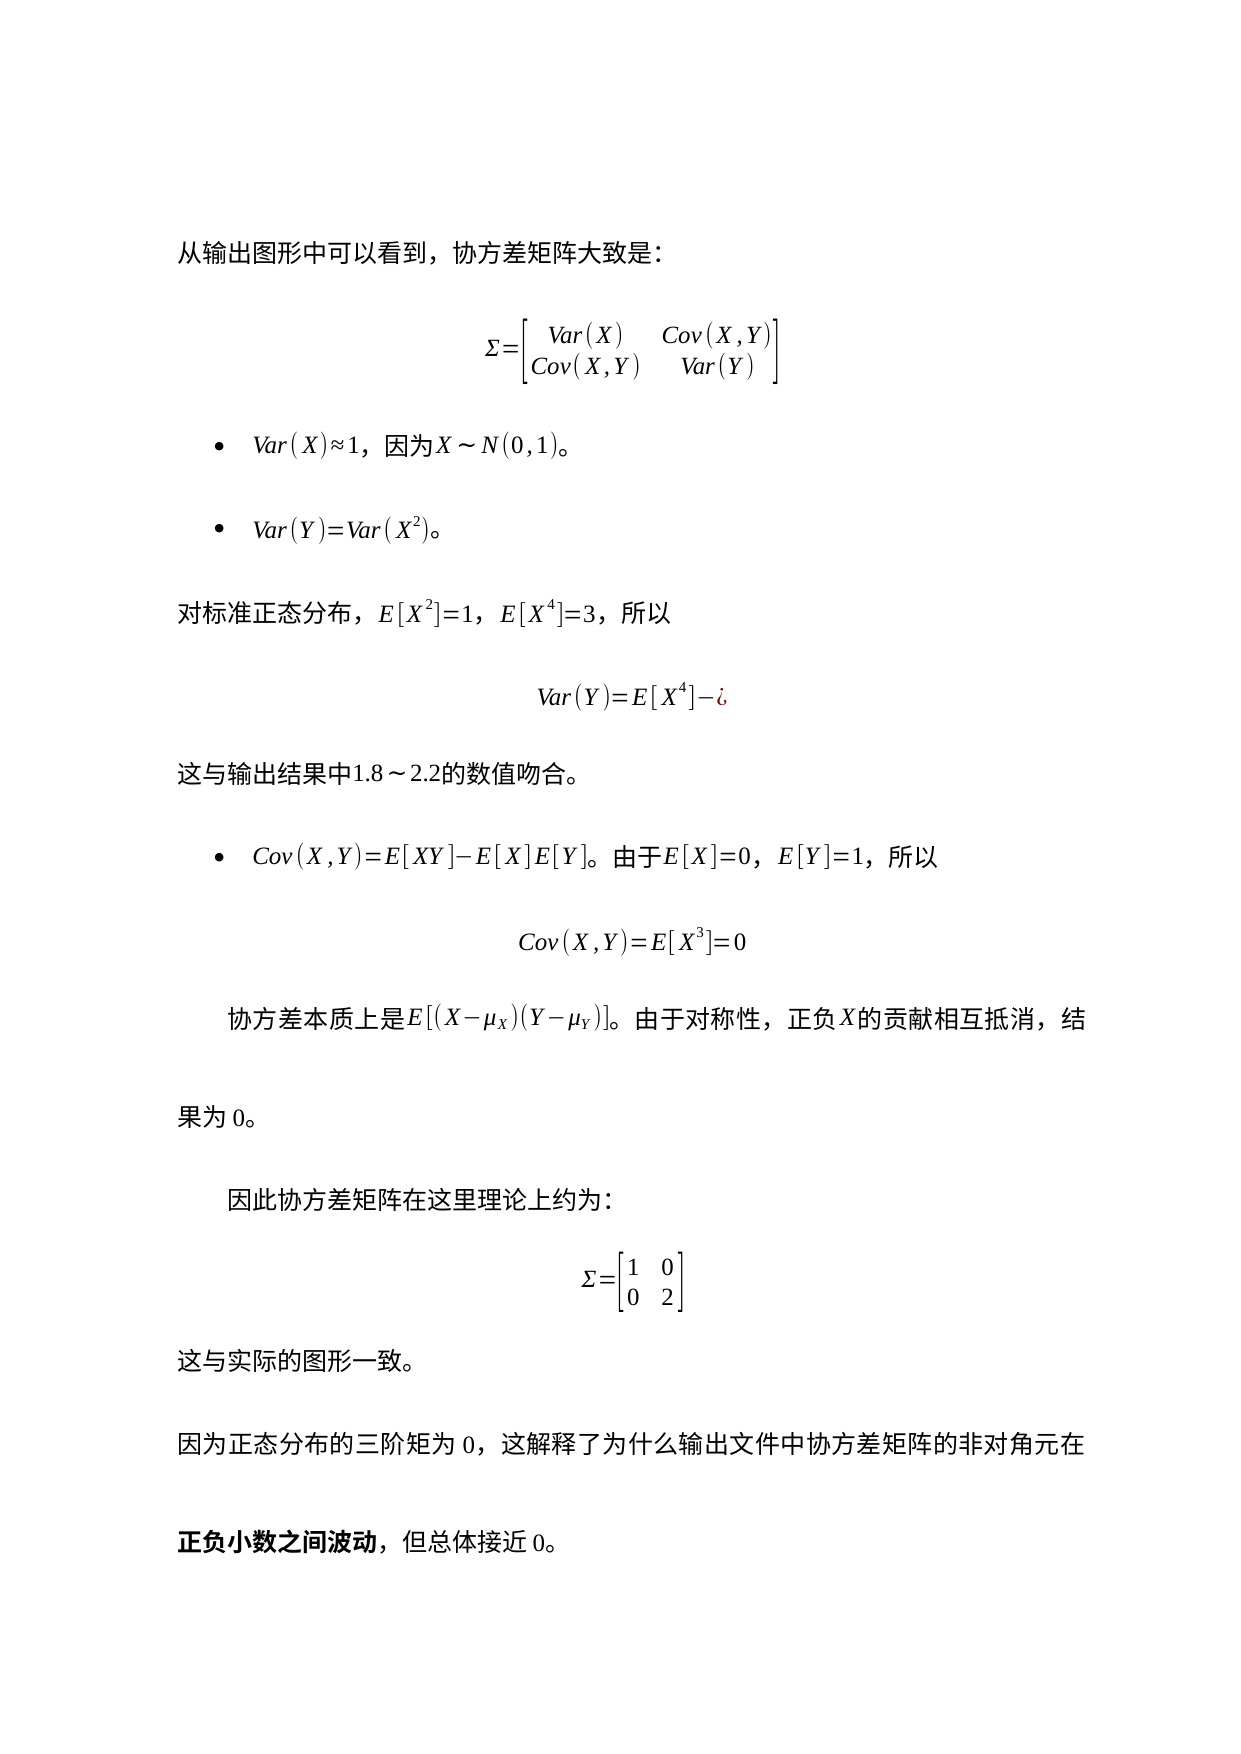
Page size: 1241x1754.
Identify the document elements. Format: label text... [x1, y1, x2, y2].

text 因为正态分布的三阶矩为0，这解释了为什么输出文件中协方差矩阵的非对角元在正负小数之间波动，但总体接近0。 [177, 1411, 1087, 1573]
list 。 [215, 496, 1087, 561]
text 这与输出结果中的数值吻合。 [177, 740, 1087, 806]
list ，因为。 [215, 413, 1087, 478]
text 协方差本质上是。由于对称性，正负的贡献相互抵消，结果为0。 [177, 985, 1087, 1148]
text 因此协方差矩阵在这里理论上约为： [177, 1166, 1087, 1231]
text 从输出图形中可以看到，协方差矩阵大致是： [177, 219, 1087, 284]
text 这与实际的图形一致。 [177, 1327, 1087, 1392]
text 对标准正态分布，，，所以 [177, 579, 1087, 644]
list 。由于，，所以 [215, 824, 1087, 889]
